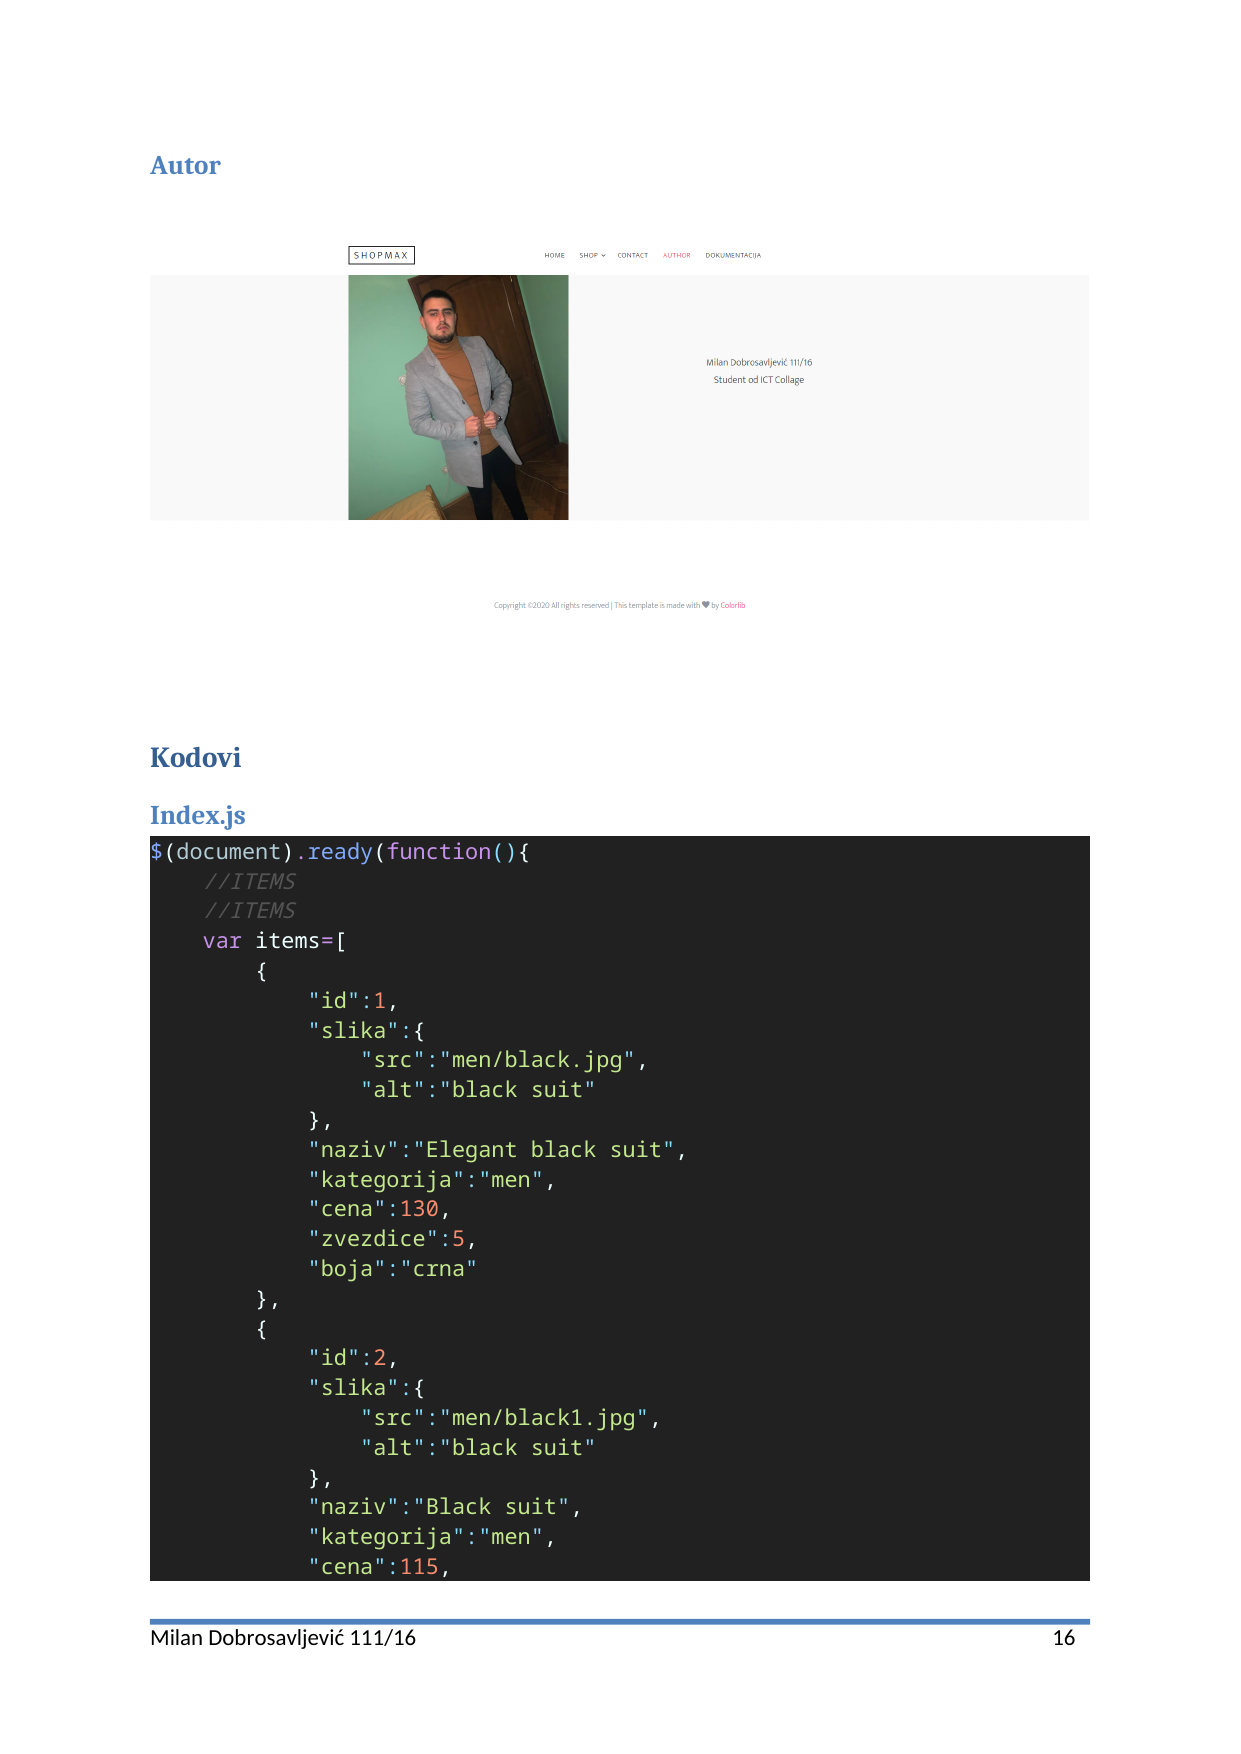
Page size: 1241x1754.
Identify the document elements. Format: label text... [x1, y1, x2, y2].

text { [150, 1312, 1090, 1342]
text var items=[ [150, 925, 1090, 955]
text "kategorija":"men", [150, 1163, 1090, 1193]
text $(document).ready(function(){ [150, 836, 1090, 866]
text "alt":"black suit" [150, 1074, 1090, 1104]
text "cena":130, [150, 1193, 1090, 1223]
text "slika":{ [150, 1372, 1090, 1402]
text "naziv":"Black suit", [150, 1491, 1090, 1521]
subtitle Index.js [150, 800, 1090, 831]
subtitle Kodovi [150, 741, 1090, 774]
subtitle Autor [150, 150, 1090, 181]
text "src":"men/black.jpg", [150, 1044, 1090, 1074]
text "cena":115, [150, 1551, 1090, 1581]
picture [150, 235, 1089, 686]
text { [150, 955, 1090, 985]
text "boja":"crna" [150, 1253, 1090, 1283]
text "alt":"black suit" [150, 1432, 1090, 1461]
text "id":1, [150, 985, 1090, 1014]
text "kategorija":"men", [150, 1521, 1090, 1551]
text }, [150, 1283, 1090, 1312]
text "naziv":"Elegant black suit", [150, 1134, 1090, 1163]
text //ITEMS [150, 895, 1090, 925]
text }, [150, 1461, 1090, 1491]
text "id":2, [150, 1342, 1090, 1372]
text //ITEMS [150, 866, 1090, 895]
text "src":"men/black1.jpg", [150, 1402, 1090, 1432]
text }, [150, 1104, 1090, 1134]
text "zvezdice":5, [150, 1223, 1090, 1253]
text "slika":{ [150, 1014, 1090, 1044]
